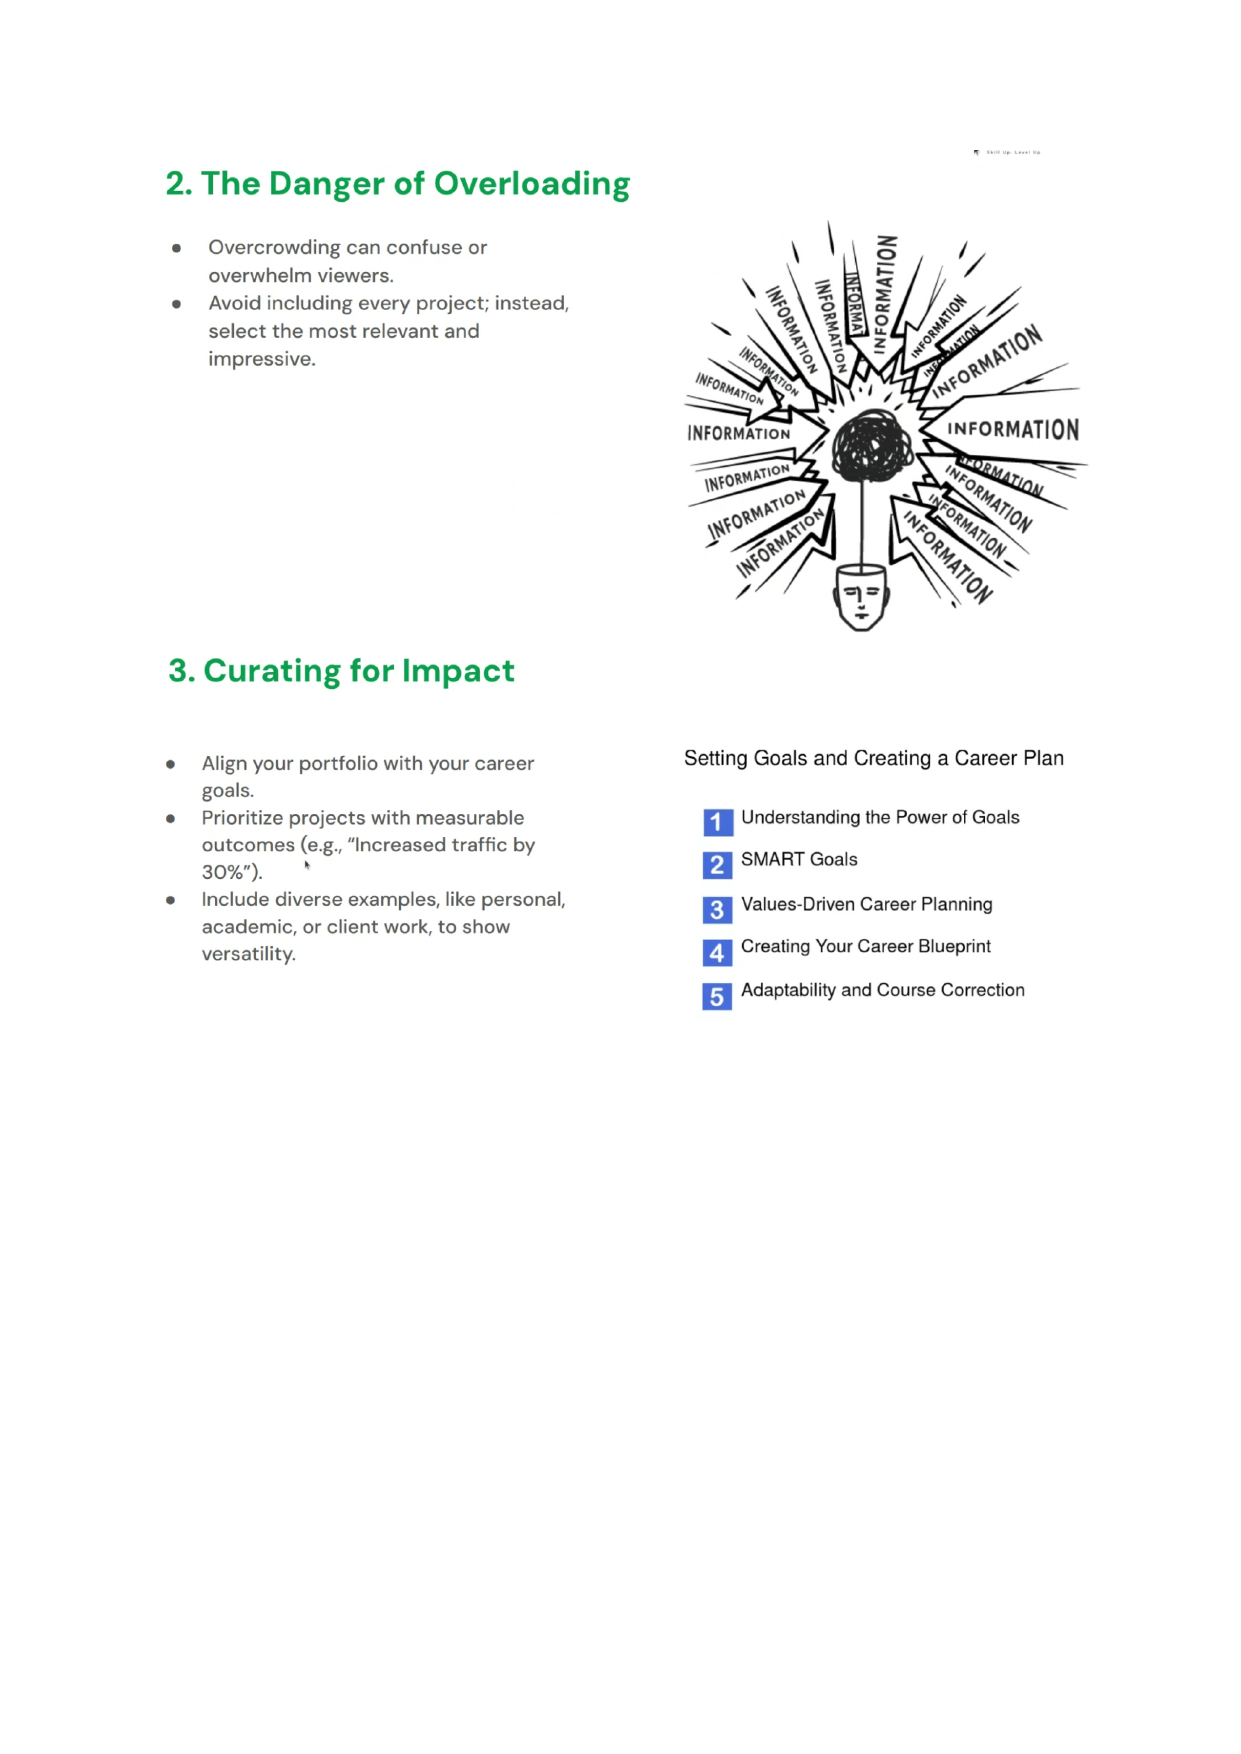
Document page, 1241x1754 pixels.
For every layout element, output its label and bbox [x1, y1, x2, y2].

picture [150, 651, 1091, 1051]
picture [150, 150, 1091, 633]
